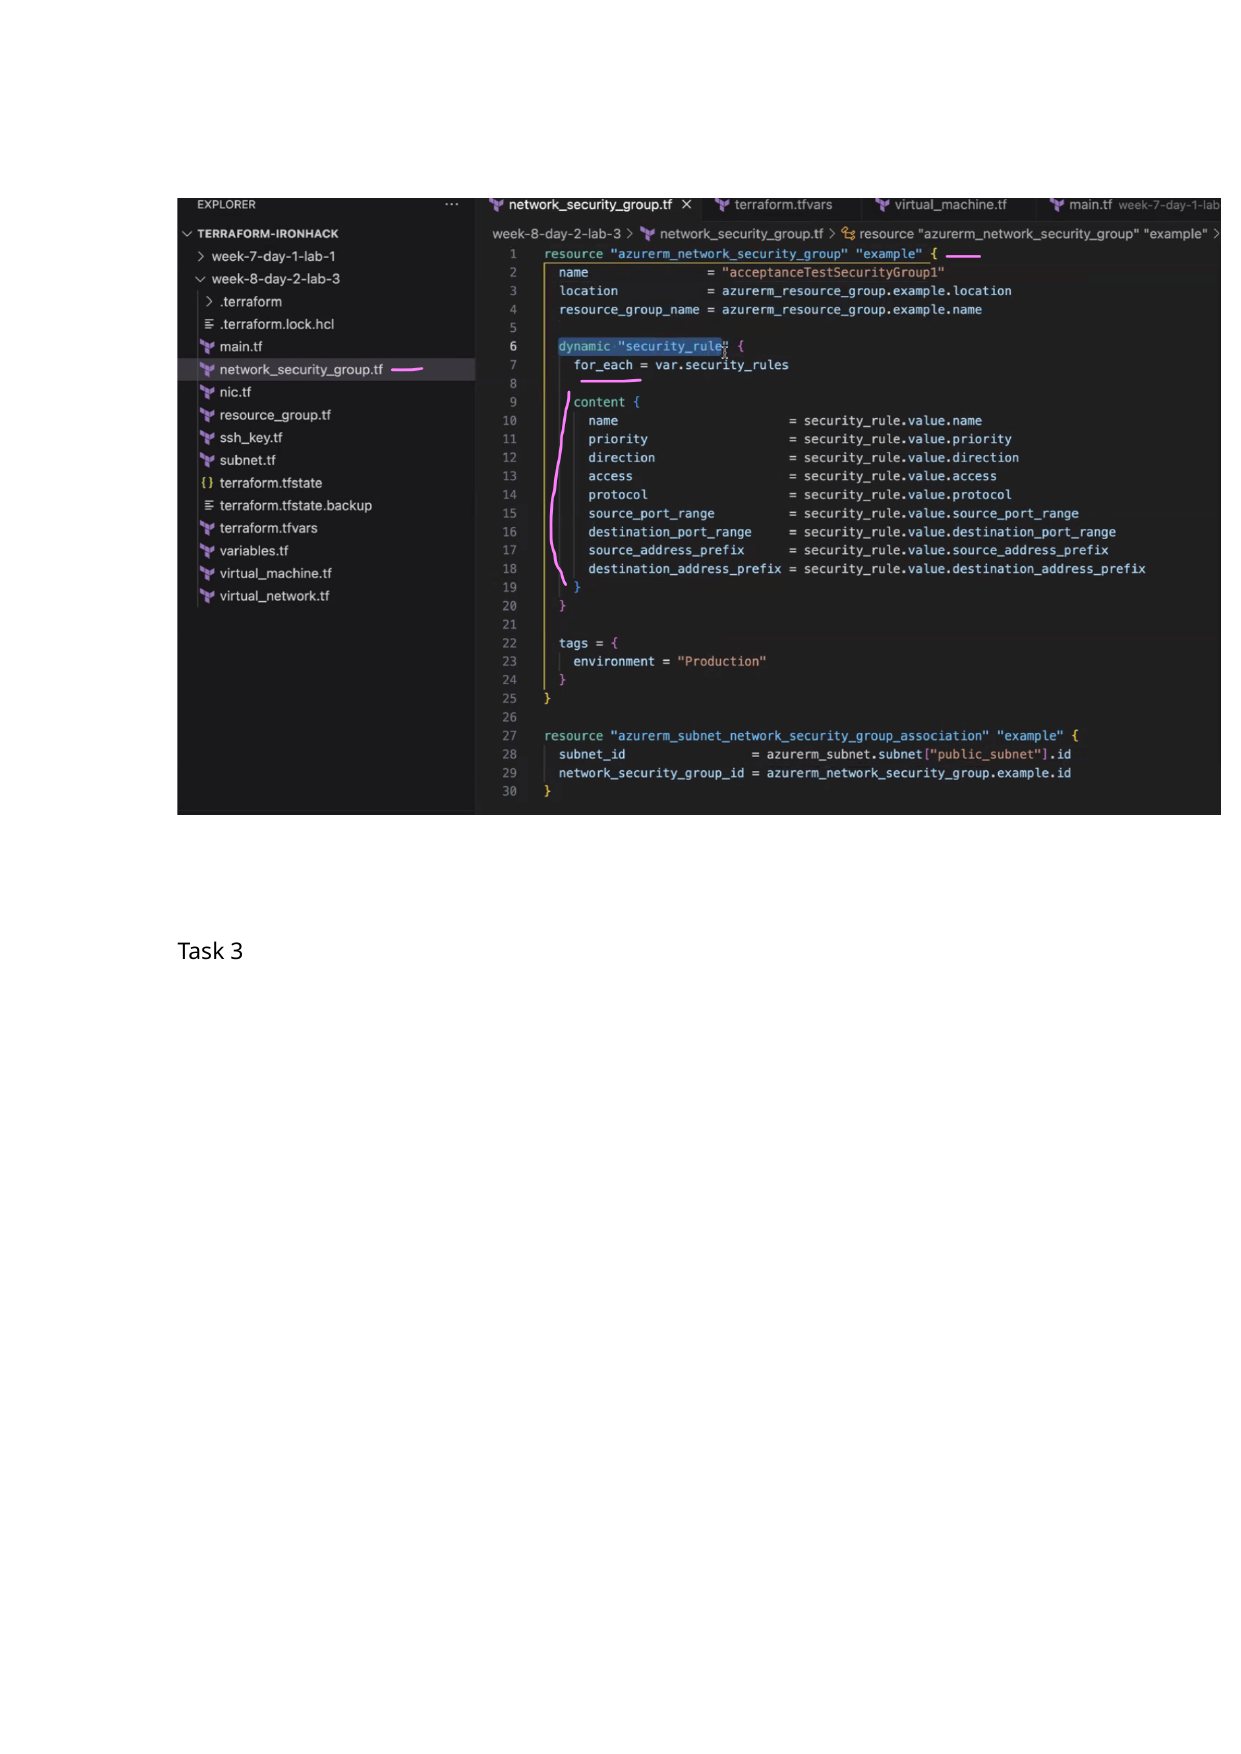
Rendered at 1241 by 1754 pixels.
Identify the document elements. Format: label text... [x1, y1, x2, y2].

text Task 3 [177, 935, 1063, 966]
picture [177, 198, 1221, 815]
